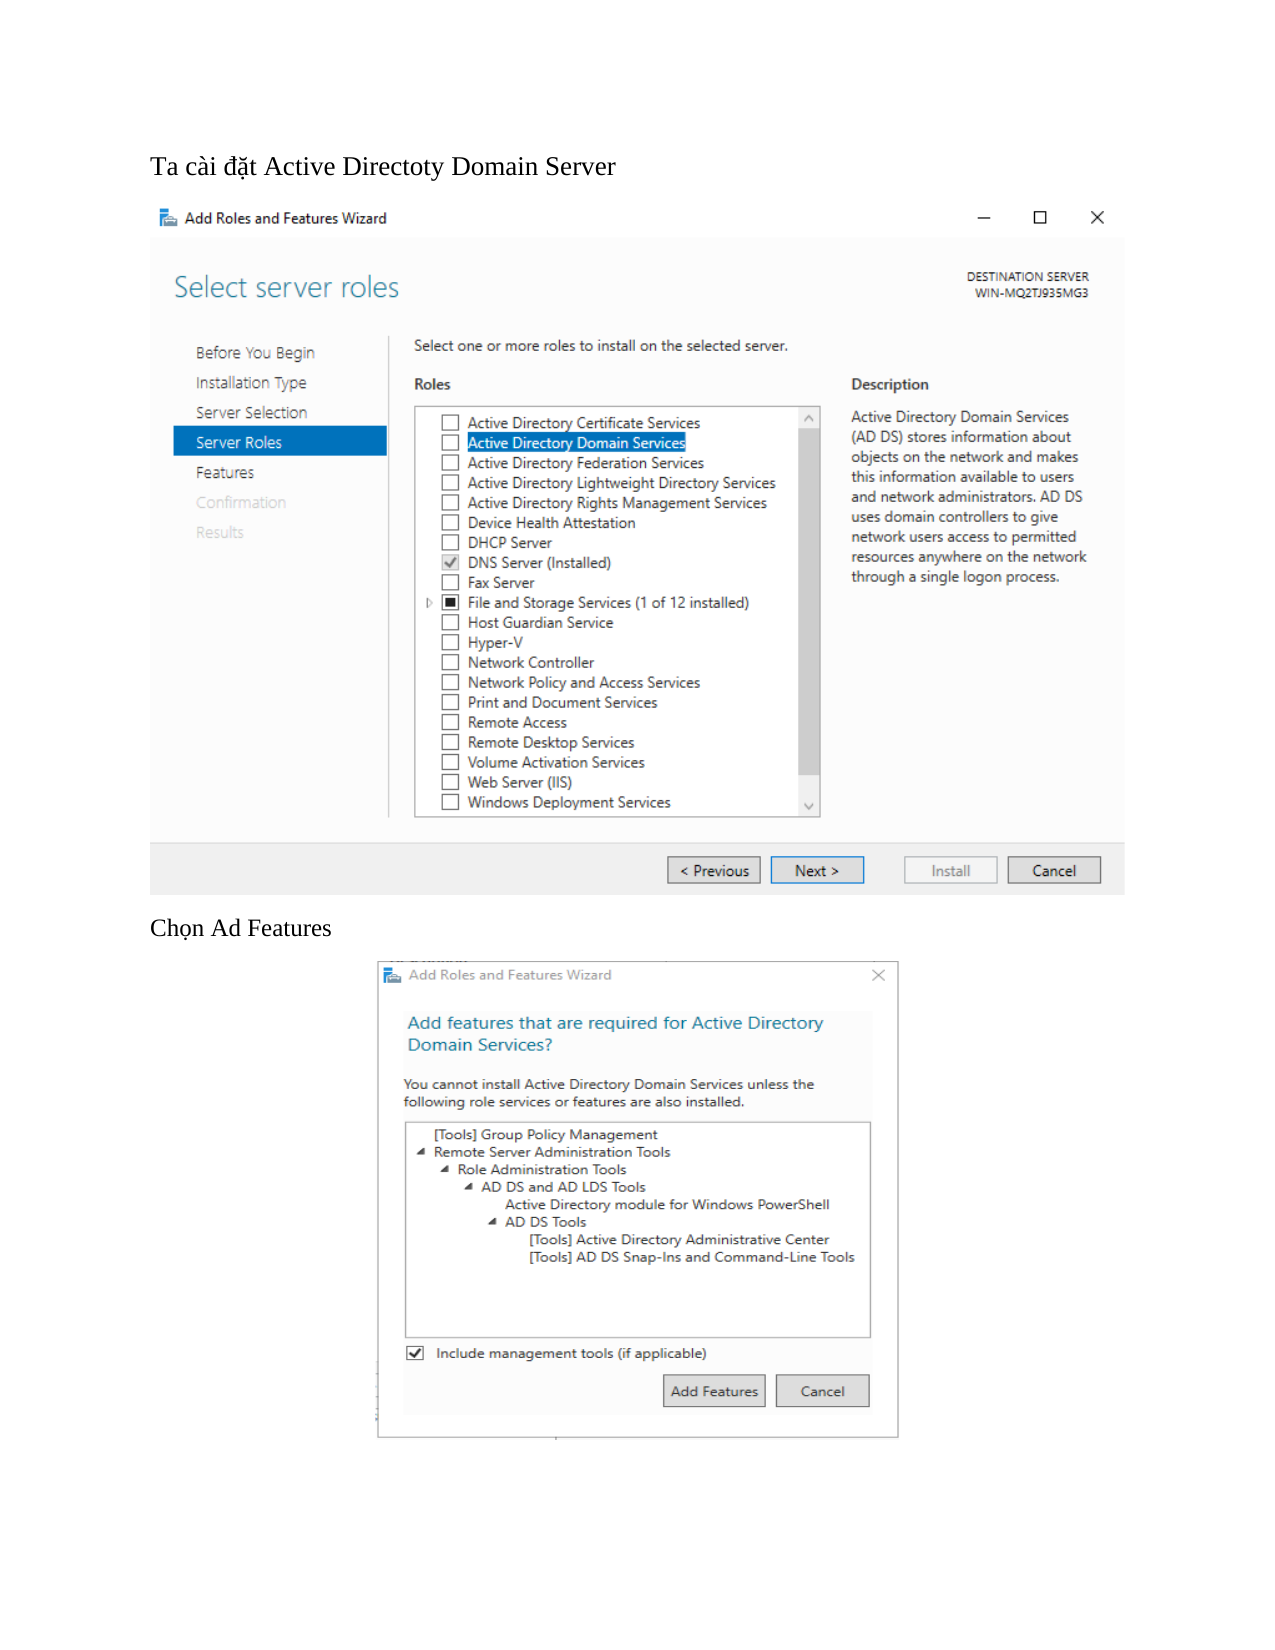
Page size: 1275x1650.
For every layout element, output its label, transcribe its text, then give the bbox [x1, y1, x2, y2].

text Ta cài đặt Active Directoty Domain Server [150, 150, 1125, 181]
picture [375, 961, 900, 1440]
picture [150, 200, 1125, 895]
text Chọn Ad Features [150, 913, 1125, 942]
